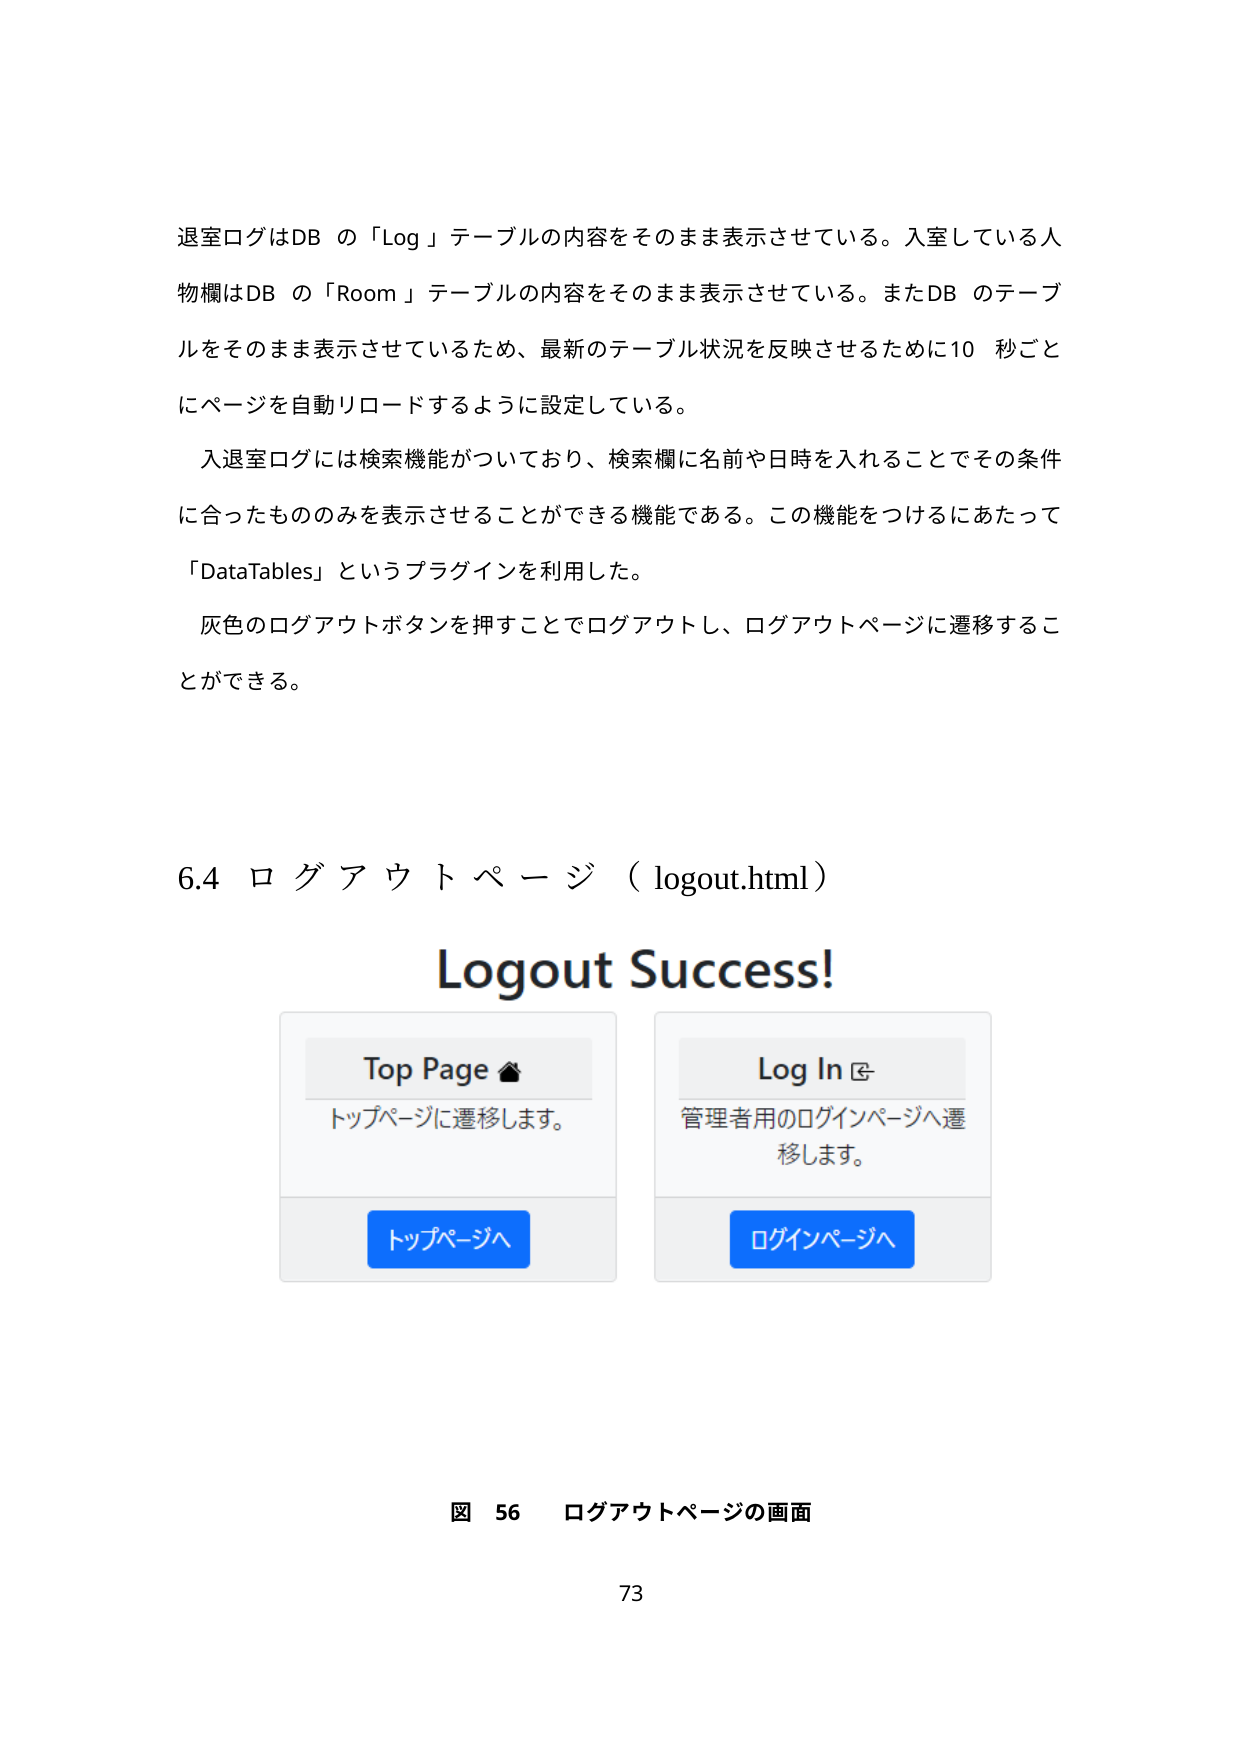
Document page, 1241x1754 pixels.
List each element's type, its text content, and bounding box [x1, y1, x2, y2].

text 入退室ログには検索機能がついており、検索欄に名前や日時を入れることでその条件に合ったもののみを表示させることができる機能である。この機能をつけるにあたって「DataTables」というプラグインを利用した。 [177, 439, 1063, 589]
text 灰色のログアウトボタンを押すことでログアウトし、ログアウトページに遷移することができる。 [177, 605, 1063, 698]
subtitle ログアウトページ（logout.html） [177, 838, 1063, 913]
picture [245, 933, 1014, 1299]
text 図 56 ログアウトページの画面 [177, 1492, 1063, 1529]
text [177, 217, 1063, 423]
